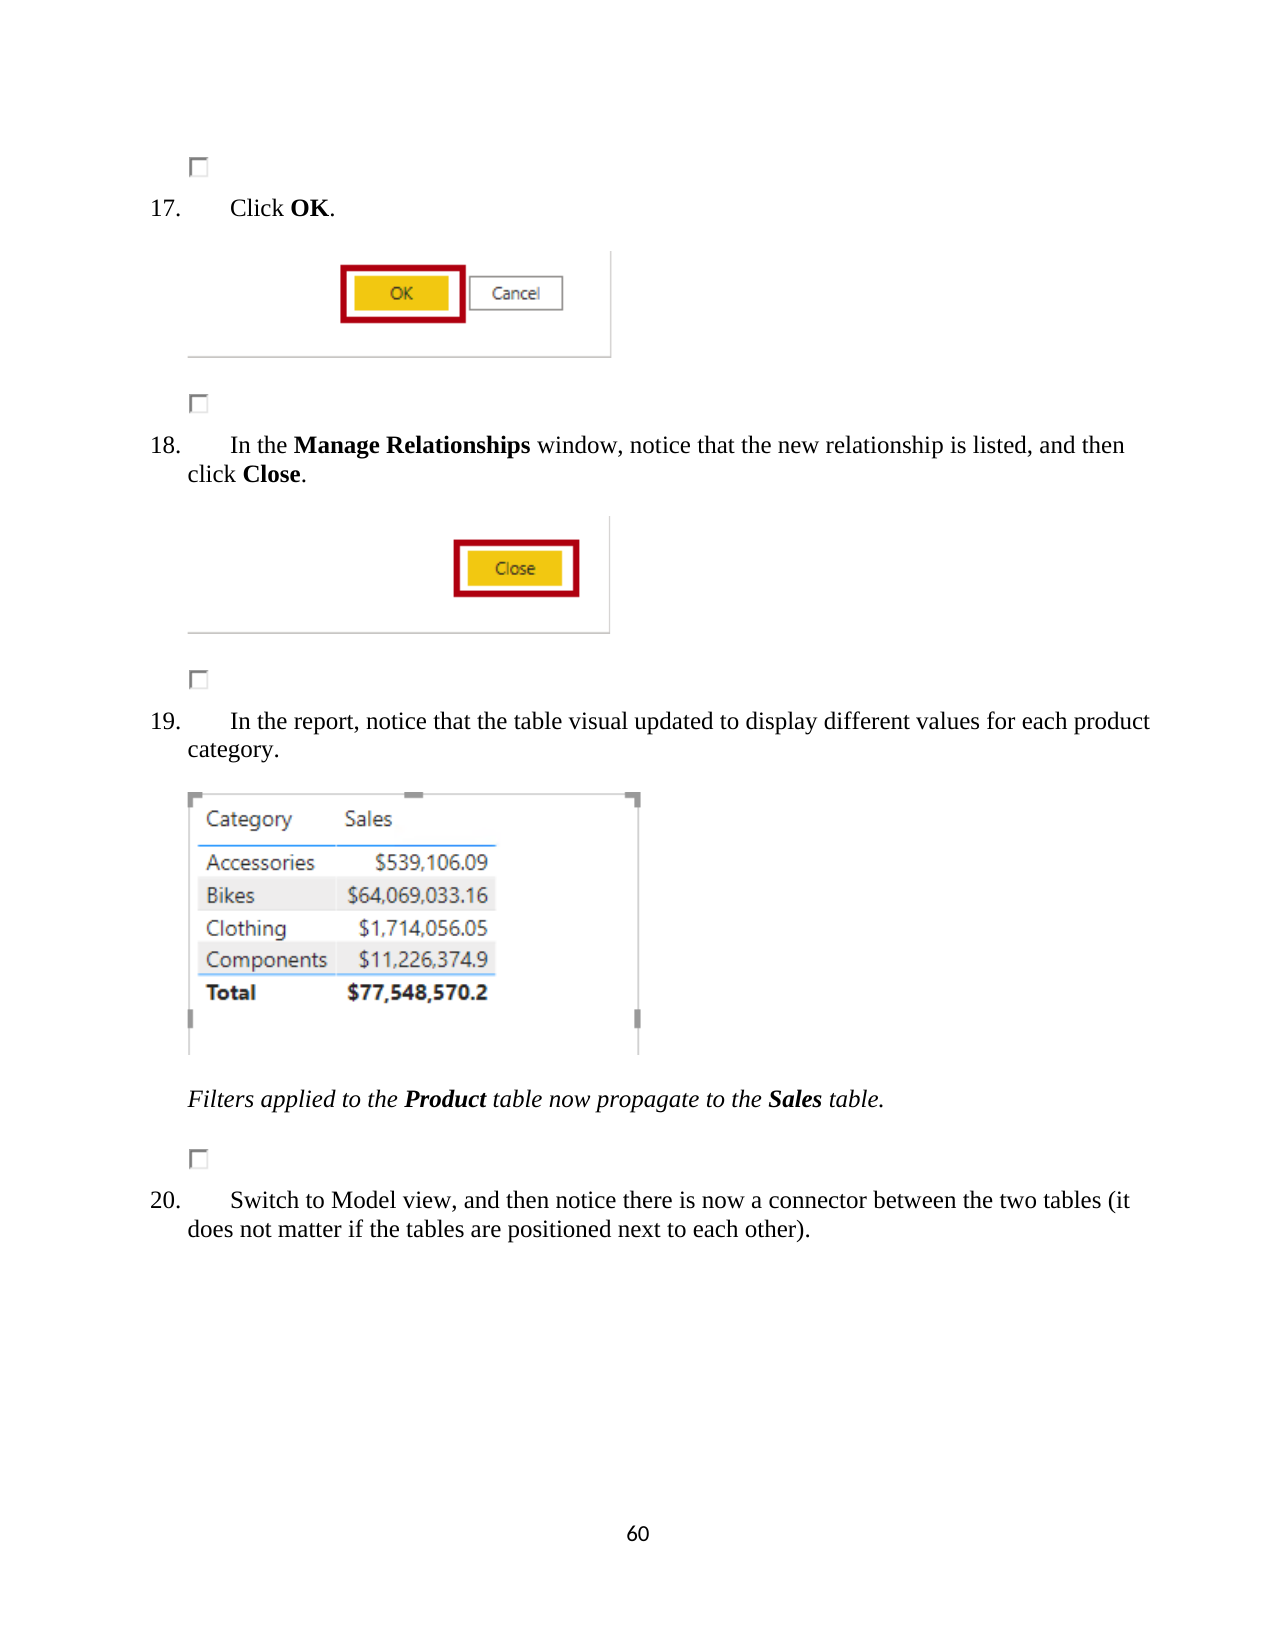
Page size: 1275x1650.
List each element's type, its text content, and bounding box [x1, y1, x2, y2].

list Click OK. [150, 150, 1162, 222]
picture [187, 792, 644, 1055]
list In the Manage Relationships window, notice that the new relationship is listed, and then click Close. [150, 387, 1162, 488]
picture [187, 516, 611, 634]
text Filters applied to the Product table now propagate to the Sales table. [187, 1084, 1162, 1113]
picture [187, 251, 612, 358]
list In the report, notice that the table visual updated to display different values for each product category. [150, 662, 1162, 763]
list Switch to Model view, and then notice there is now a connector between the two tables (it does not matter if the tables are positioned next to each other). [150, 1142, 1162, 1243]
